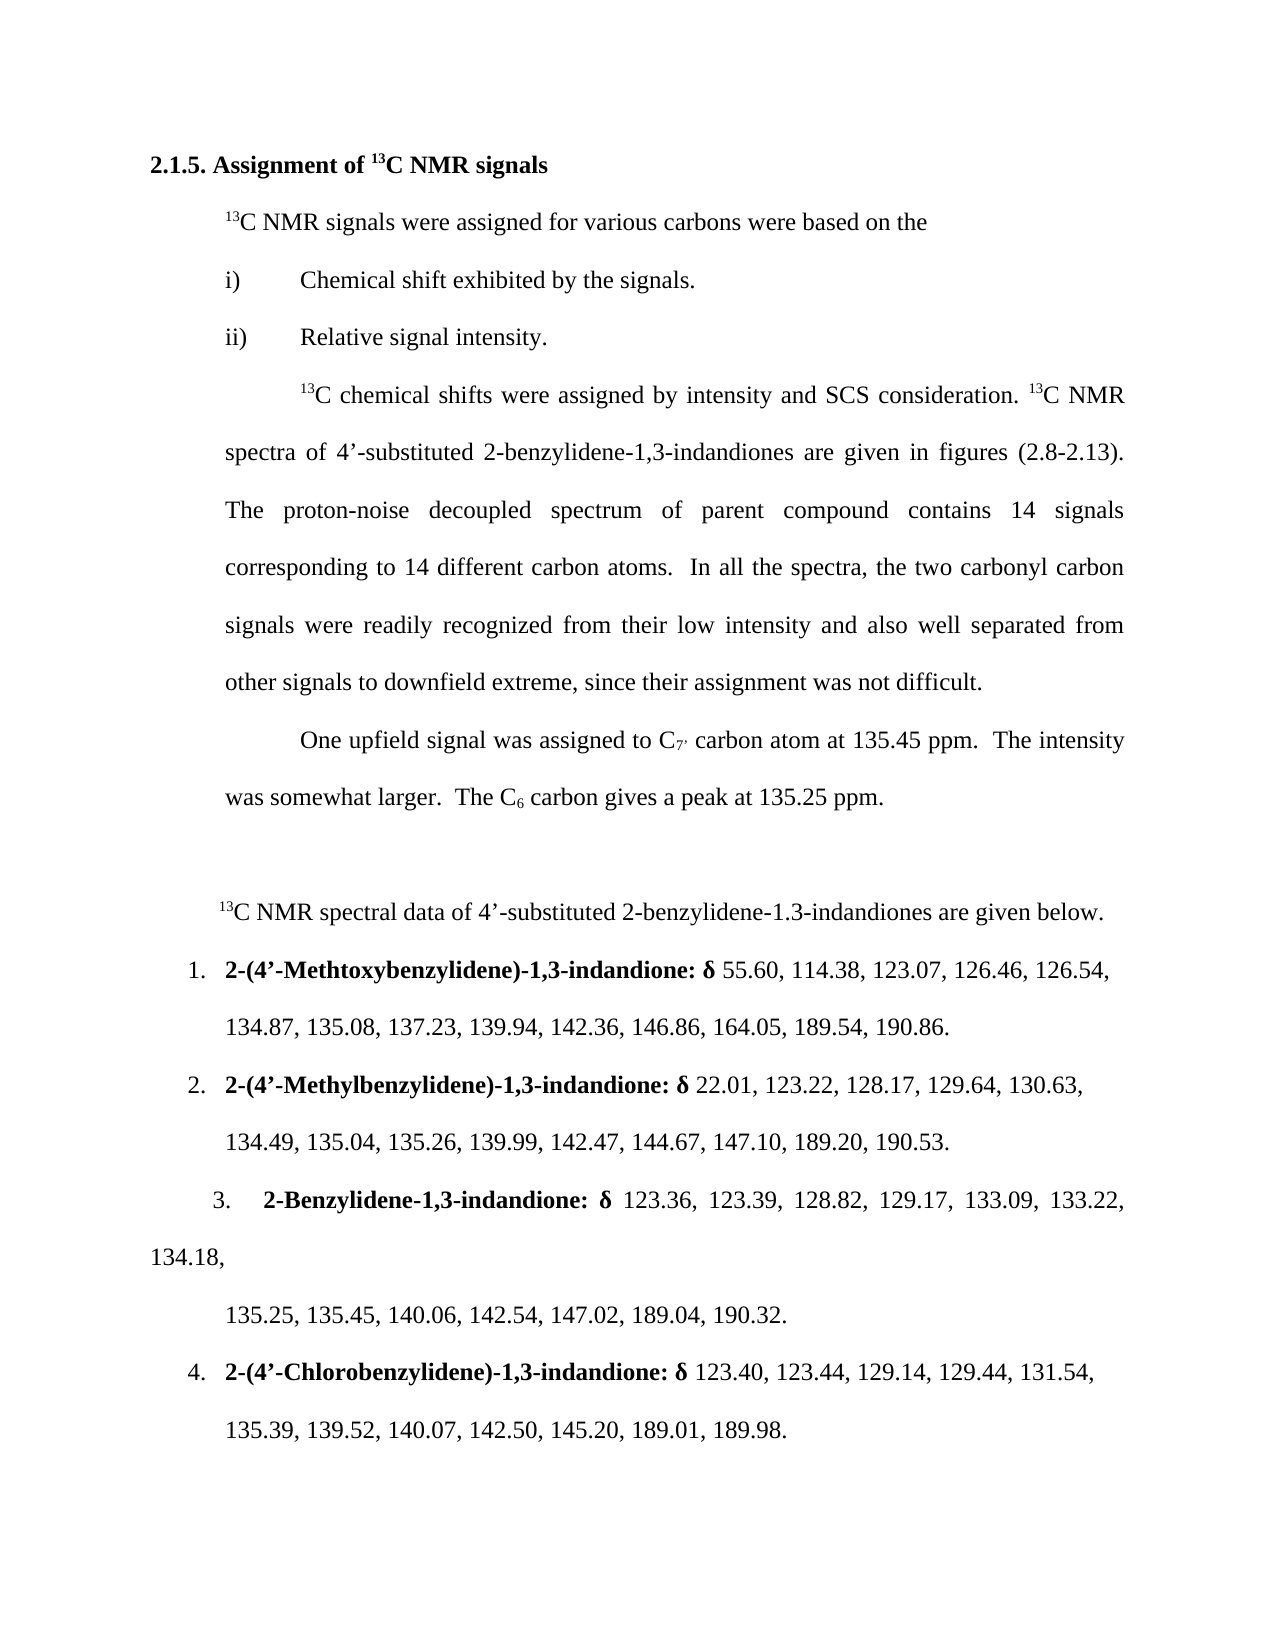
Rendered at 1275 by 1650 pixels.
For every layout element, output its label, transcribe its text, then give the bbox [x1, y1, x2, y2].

text 13C NMR spectral data of 4’-substituted 2-benzylidene-1.3-indandiones are given below. [150, 897, 1125, 926]
text 3. 2-Benzylidene-1,3-indandione: δ 123.36, 123.39, 128.82, 129.17, 133.09, 133.22, 134.18, [150, 1185, 1125, 1271]
text One upfield signal was assigned to C7’ carbon atom at 135.45 ppm. The intensity was somewhat larger. The C6 carbon gives a peak at 135.25 ppm. [225, 725, 1125, 811]
list Relative signal intensity. [225, 322, 1125, 351]
text 2.1.5. Assignment of 13C NMR signals [150, 150, 1125, 179]
text 13C NMR signals were assigned for various carbons were based on the [150, 207, 1125, 236]
list 2-(4’-Methylbenzylidene)-1,3-indandione: δ 22.01, 123.22, 128.17, 129.64, 130.63, [187, 1070, 1125, 1099]
list 134.87, 135.08, 137.23, 139.94, 142.36, 146.86, 164.05, 189.54, 190.86. [225, 1012, 1125, 1041]
text 4. 2-(4’-Chlorobenzylidene)-1,3-indandione: δ 123.40, 123.44, 129.14, 129.44, 131.54, [150, 1357, 1125, 1386]
list 2-(4’-Methtoxybenzylidene)-1,3-indandione: δ 55.60, 114.38, 123.07, 126.46, 126.54, [187, 955, 1125, 984]
text 134.49, 135.04, 135.26, 139.99, 142.47, 144.67, 147.10, 189.20, 190.53. [187, 1127, 1125, 1156]
text 135.25, 135.45, 140.06, 142.54, 147.02, 189.04, 190.32. [150, 1300, 1125, 1329]
text 13C chemical shifts were assigned by intensity and SCS consideration. 13C NMR spectra of 4’-substituted 2-benzylidene-1,3-indandiones are given in figures (2.8-2.13). The proton-noise decoupled spectrum of parent compound contains 14 signals corresponding to 14 different carbon atoms. In all the spectra, the two carbonyl carbon signals were readily recognized from their low intensity and also well separated from other signals to downfield extreme, since their assignment was not difficult. [225, 380, 1125, 696]
text 135.39, 139.52, 140.07, 142.50, 145.20, 189.01, 189.98. [150, 1415, 1125, 1444]
list Chemical shift exhibited by the signals. [225, 265, 1125, 294]
